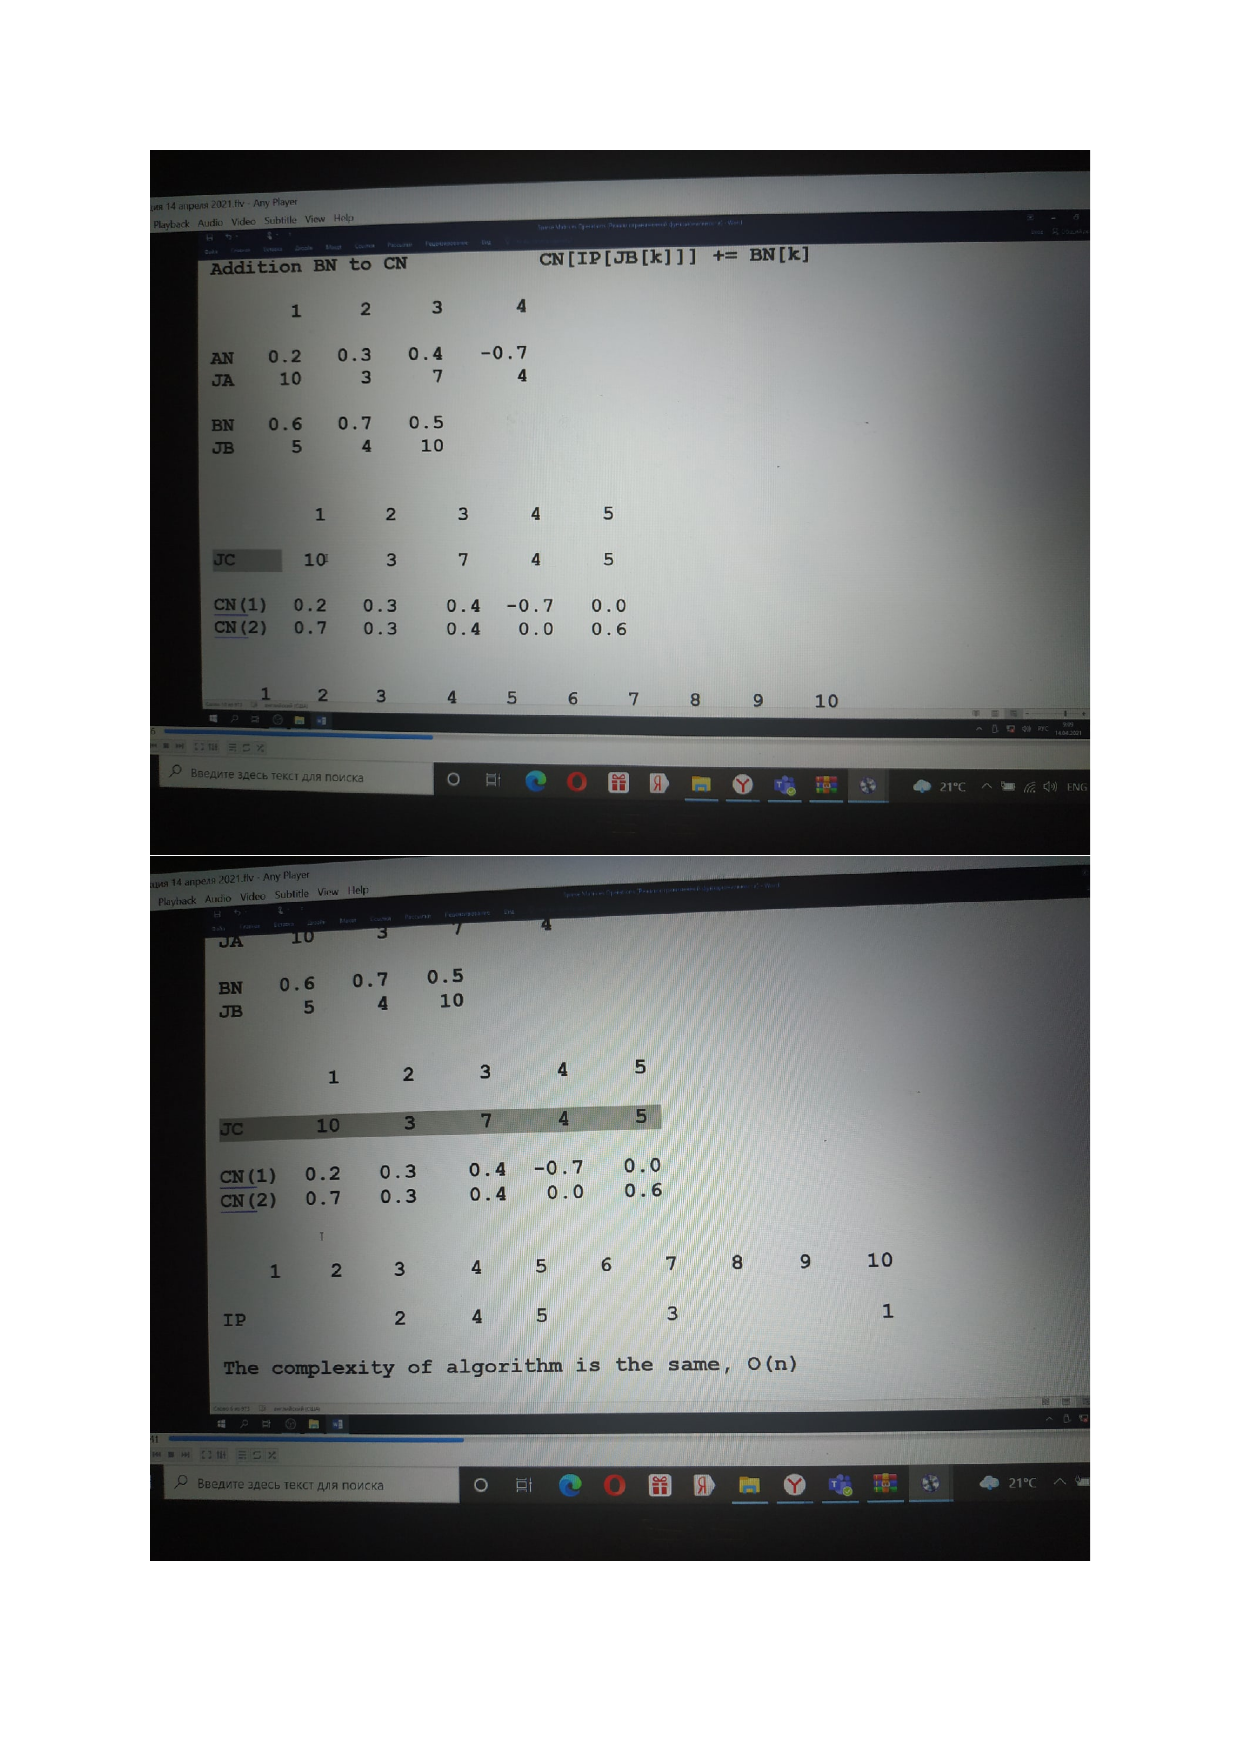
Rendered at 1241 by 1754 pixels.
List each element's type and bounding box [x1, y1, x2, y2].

picture [150, 150, 1091, 855]
picture [150, 856, 1091, 1561]
